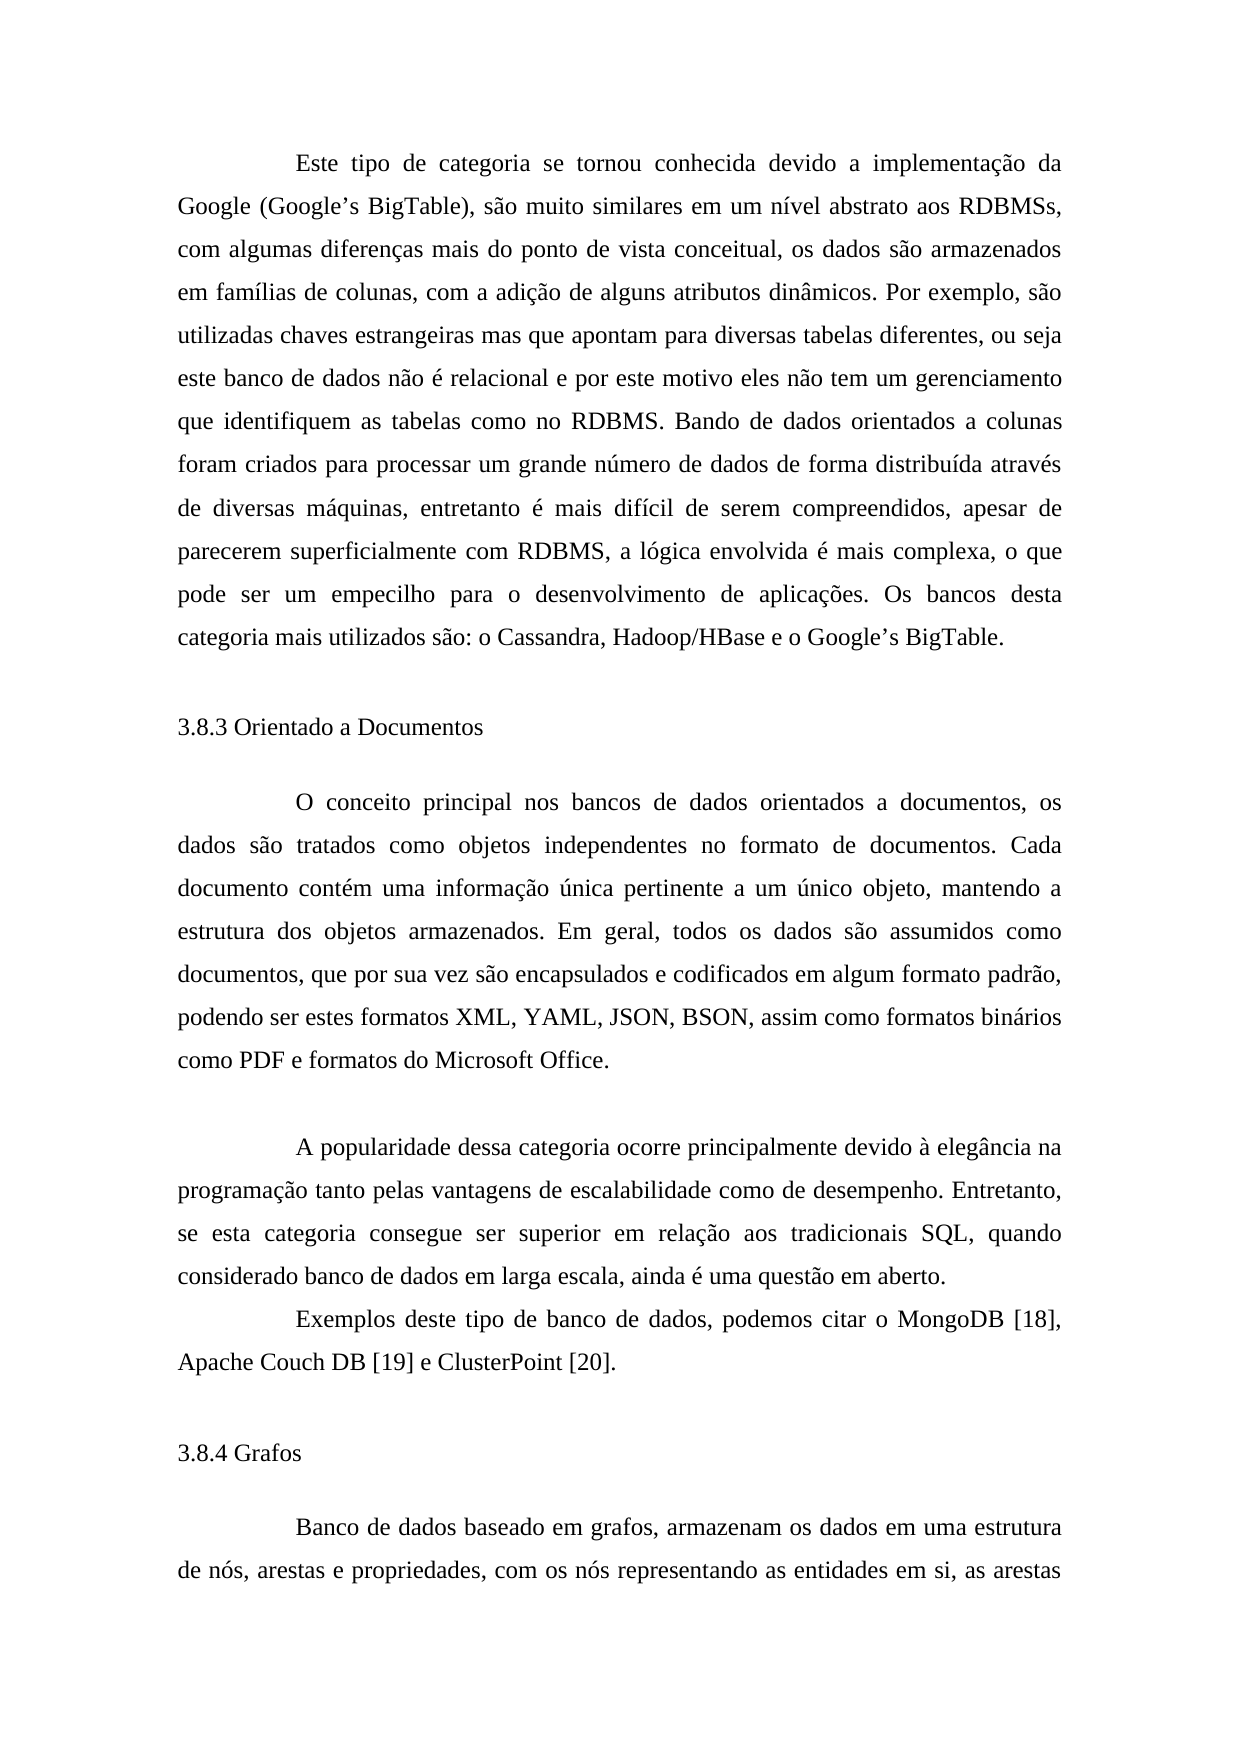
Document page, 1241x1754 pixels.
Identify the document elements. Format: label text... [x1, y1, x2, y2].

text Este tipo de categoria se tornou conhecida devido a implementação da Google (Google’s BigTable), são muito similares em um nível abstrato aos RDBMSs, com algumas diferenças mais do ponto de vista conceitual, os dados são armazenados em famílias de colunas, com a adição de alguns atributos dinâmicos. Por exemplo, são utilizadas chaves estrangeiras mas que apontam para diversas tabelas diferentes, ou seja este banco de dados não é relacional e por este motivo eles não tem um gerenciamento que identifiquem as tabelas como no RDBMS. Bando de dados orientados a colunas foram criados para processar um grande número de dados de forma distribuída através de diversas máquinas, entretanto é mais difícil de serem compreendidos, apesar de parecerem superficialmente com RDBMS, a lógica envolvida é mais complexa, o que pode ser um empecilho para o desenvolvimento de aplicações. Os bancos desta categoria mais utilizados são: o Cassandra, Hadoop/HBase e o Google’s BigTable. [177, 148, 1063, 651]
text A popularidade dessa categoria ocorre principalmente devido à elegância na programação tanto pelas vantagens de escalabilidade como de desempenho. Entretanto, se esta categoria consegue ser superior em relação aos tradicionais SQL, quando considerado banco de dados em larga escala, ainda é uma questão em aberto. [177, 1132, 1063, 1290]
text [177, 1512, 1063, 1584]
subtitle 3.8.4 Grafos [177, 1438, 1063, 1466]
subtitle 3.8.3 Orientado a Documentos [177, 712, 1063, 741]
text O conceito principal nos bancos de dados orientados a documentos, os dados são tratados como objetos independentes no formato de documentos. Cada documento contém uma informação única pertinente a um único objeto, mantendo a estrutura dos objetos armazenados. Em geral, todos os dados são assumidos como documentos, que por sua vez são encapsulados e codificados em algum formato padrão, podendo ser estes formatos XML, YAML, JSON, BSON, assim como formatos binários como PDF e formatos do Microsoft Office. [177, 787, 1063, 1074]
text Exemplos deste tipo de banco de dados, podemos citar o MongoDB [18], Apache Couch DB [19] e ClusterPoint [20]. [177, 1304, 1063, 1376]
